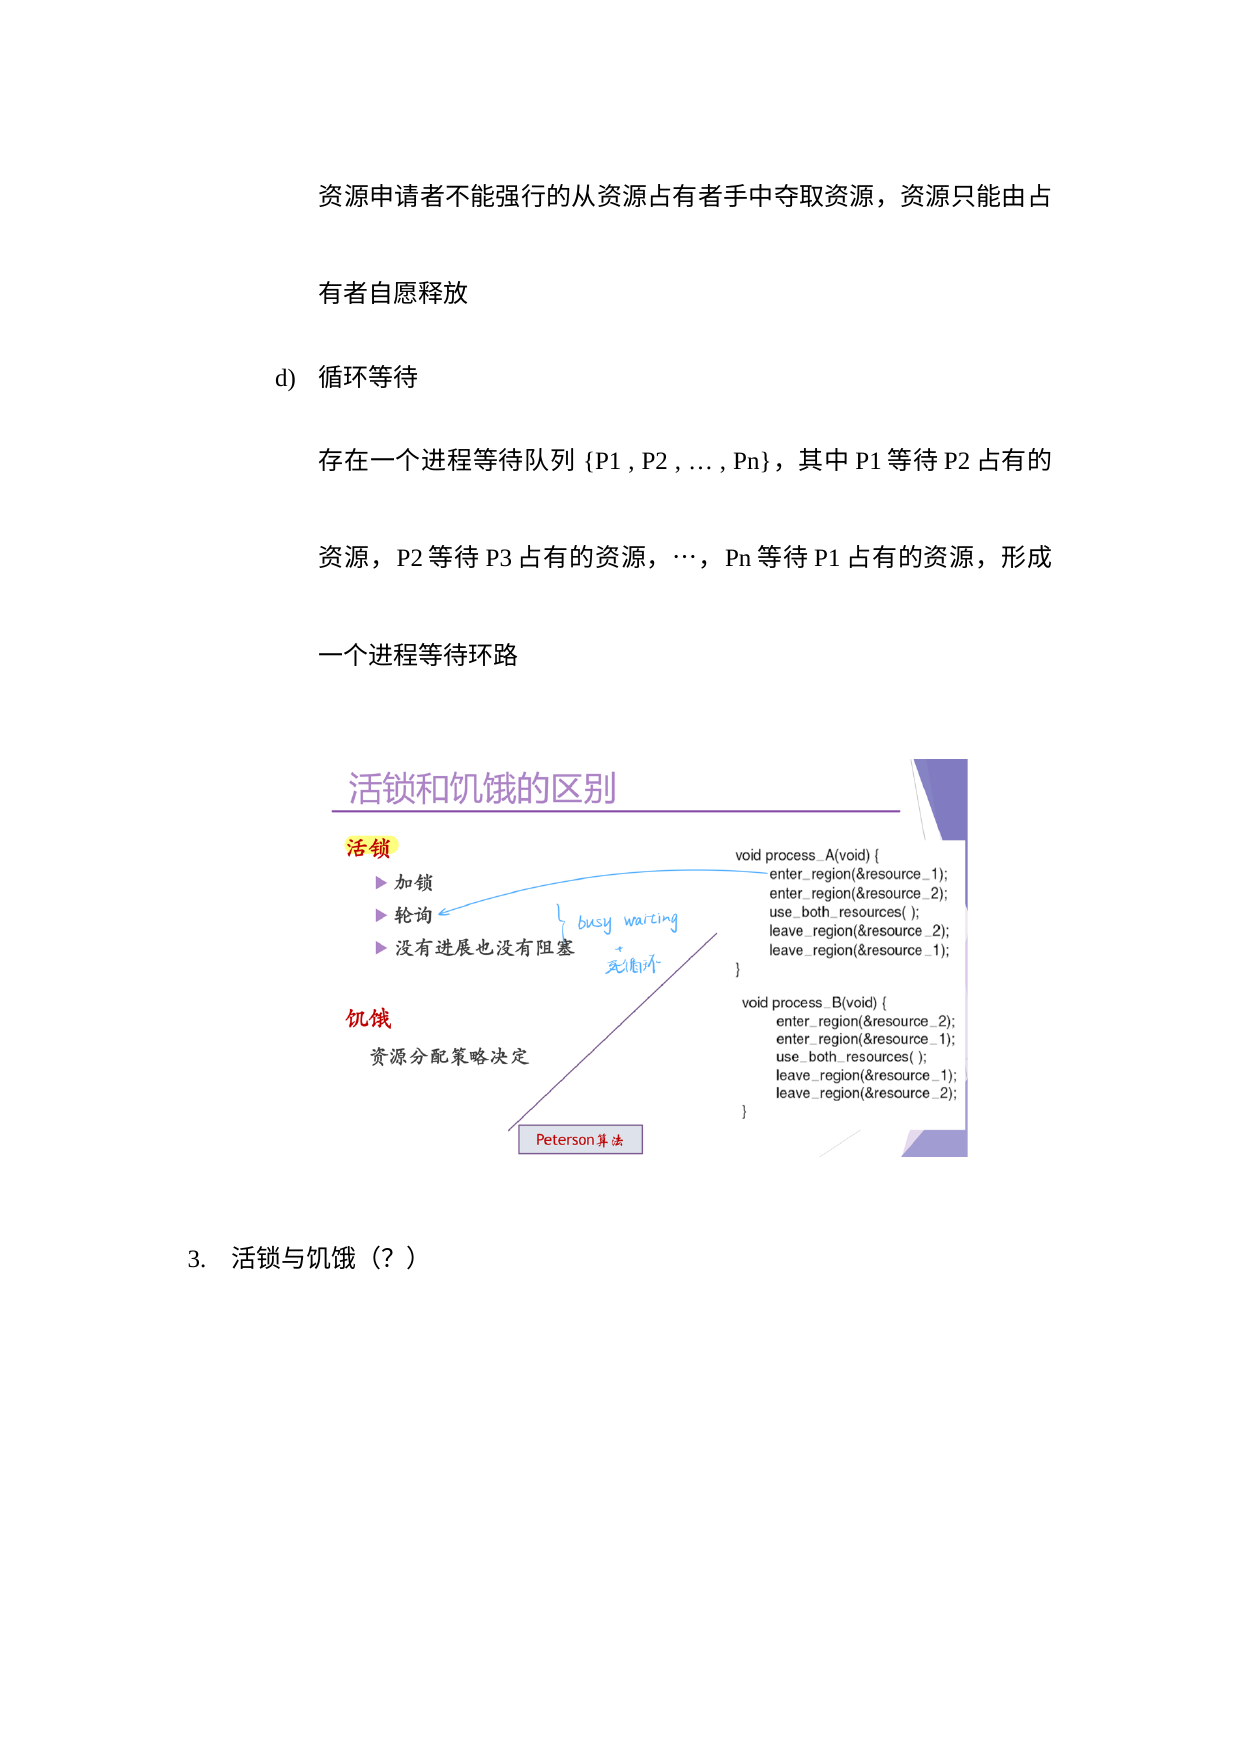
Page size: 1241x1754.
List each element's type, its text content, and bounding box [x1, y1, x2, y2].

list 循环等待 [275, 343, 1053, 408]
picture [328, 759, 968, 1157]
list 存在一个进程等待队列 {P1 , P2 , … , Pn}，其中P1等待P2占有的资源，P2等待P3占有的资源，…，Pn等待P1占有的资源，形成一个进程等待环路 [319, 426, 1053, 686]
list 资源申请者不能强行的从资源占有者手中夺取资源，资源只能由占有者自愿释放 [319, 162, 1053, 324]
